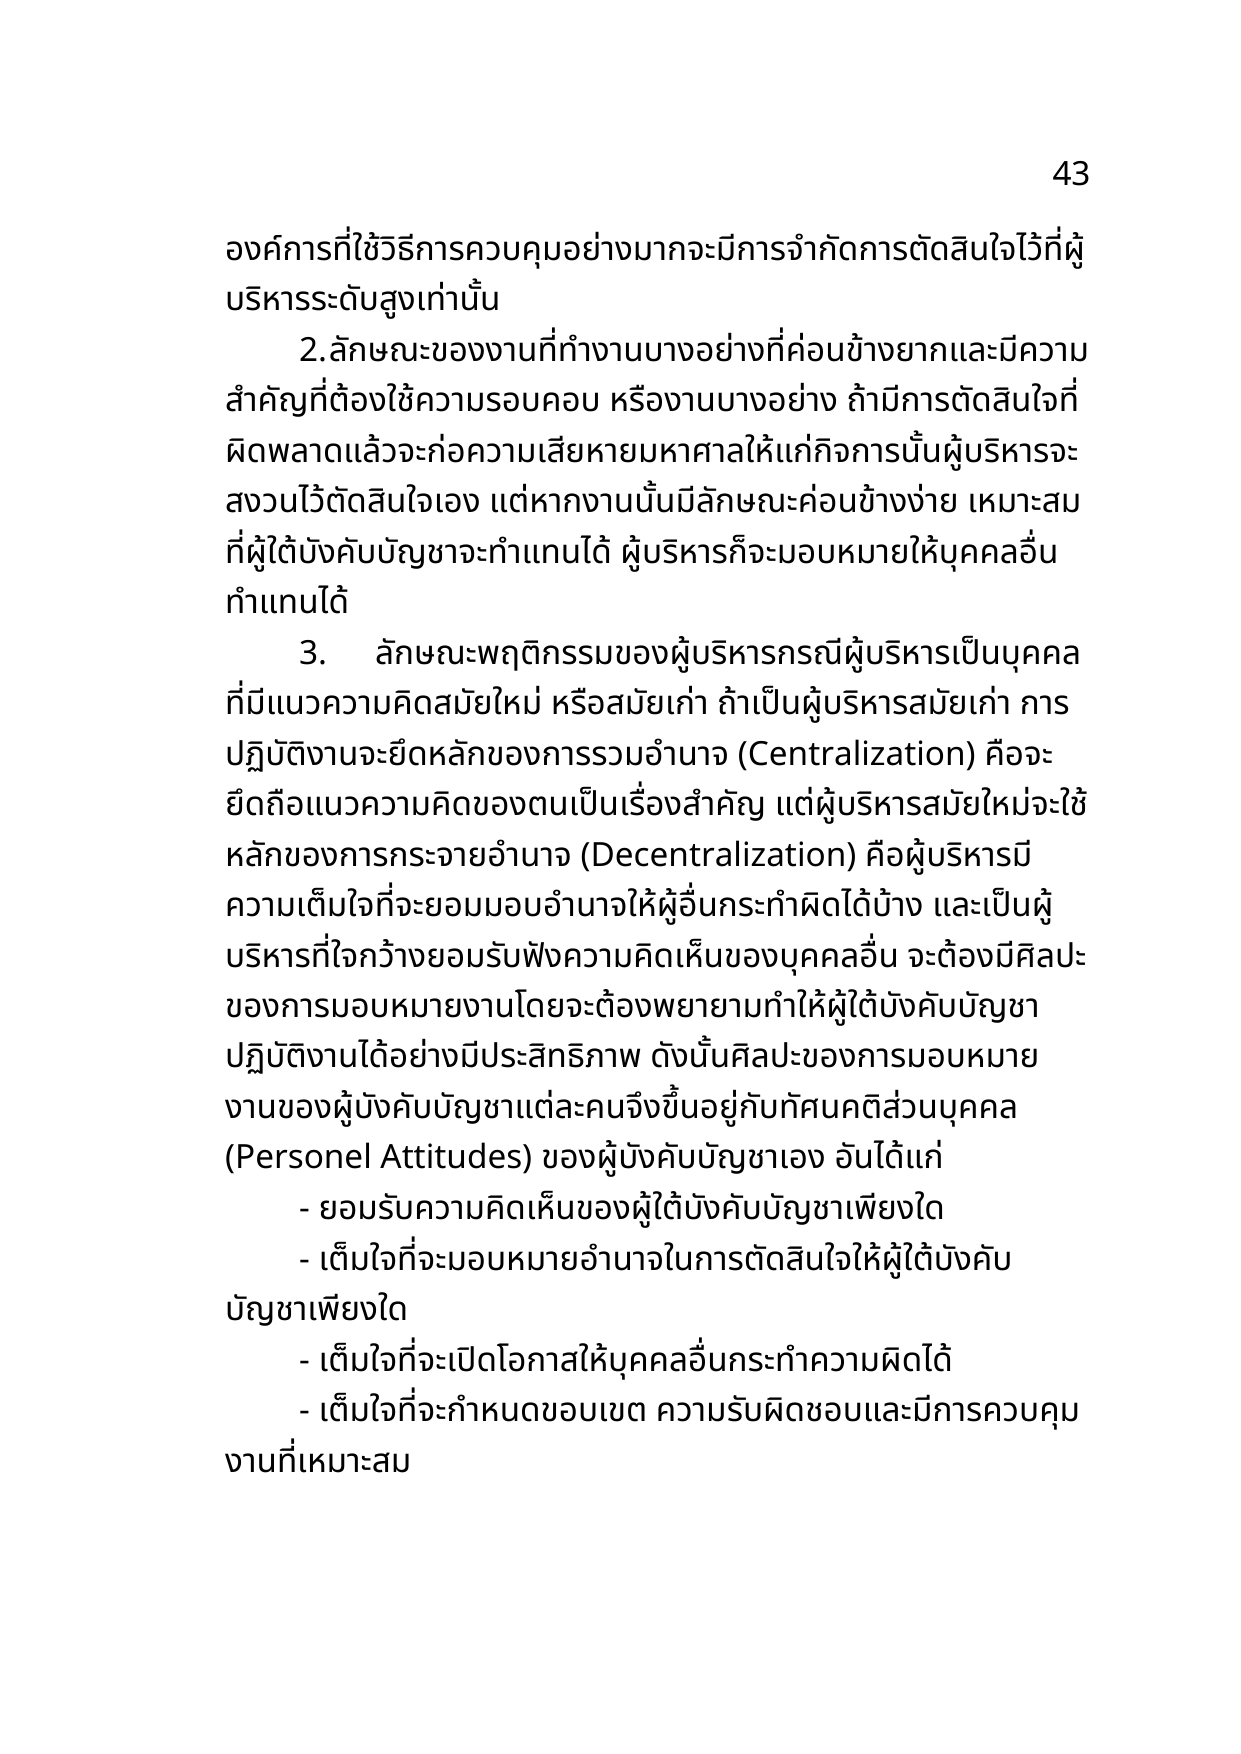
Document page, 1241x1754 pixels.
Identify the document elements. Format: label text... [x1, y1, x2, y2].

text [225, 225, 1090, 326]
text 3. ลักษณะพฤติกรรมของผู้บริหารกรณีผู้บริหารเป็นบุคคลที่มีแนวความคิดสมัยใหม่ หรือสมัยเก่า ถ้าเป็นผู้บริหารสมัยเก่า การปฏิบัติงานจะยึดหลักของการรวมอำนาจ (Centralization) คือจะยึดถือแนวความคิดของตนเป็นเรื่องสำคัญ แต่ผู้บริหารสมัยใหม่จะใช้หลักของการกระจายอำนาจ (Decentralization) คือผู้บริหารมีความเต็มใจที่จะยอมมอบอำนาจให้ผู้อื่นกระทำผิดได้บ้าง และเป็นผู้บริหารที่ใจกว้างยอมรับฟังความคิดเห็นของบุคคลอื่น จะต้องมีศิลปะของการมอบหมายงานโดยจะต้องพยายามทำให้ผู้ใต้บังคับบัญชาปฏิบัติงานได้อย่างมีประสิทธิภาพ ดังนั้นศิลปะของการมอบหมายงานของผู้บังคับบัญชาแต่ละคนจึงขึ้นอยู่กับทัศนคติส่วนบุคคล (Personel Attitudes) ของผู้บังคับบัญชาเอง อันได้แก่ [225, 628, 1090, 1184]
text - เต็มใจที่จะมอบหมายอำนาจในการตัดสินใจให้ผู้ใต้บังคับบัญชาเพียงใด [225, 1234, 1090, 1336]
text - เต็มใจที่จะกำหนดขอบเขต ความรับผิดชอบและมีการควบคุมงานที่เหมาะสม [225, 1386, 1090, 1487]
text - เต็มใจที่จะเปิดโอกาสให้บุคคลอื่นกระทำความผิดได้ [225, 1336, 1090, 1386]
text 2. ลักษณะของงานที่ทำงานบางอย่างที่ค่อนข้างยากและมีความสำคัญที่ต้องใช้ความรอบคอบ หรืองานบางอย่าง ถ้ามีการตัดสินใจที่ผิดพลาดแล้วจะก่อความเสียหายมหาศาลให้แก่กิจการนั้นผู้บริหารจะสงวนไว้ตัดสินใจเอง แต่หากงานนั้นมีลักษณะค่อนข้างง่าย เหมาะสมที่ผู้ใต้บังคับบัญชาจะทำแทนได้ ผู้บริหารก็จะมอบหมายให้บุคคลอื่นทำแทนได้ [225, 326, 1090, 628]
text - ยอมรับความคิดเห็นของผู้ใต้บังคับบัญชาเพียงใด [225, 1184, 1090, 1234]
